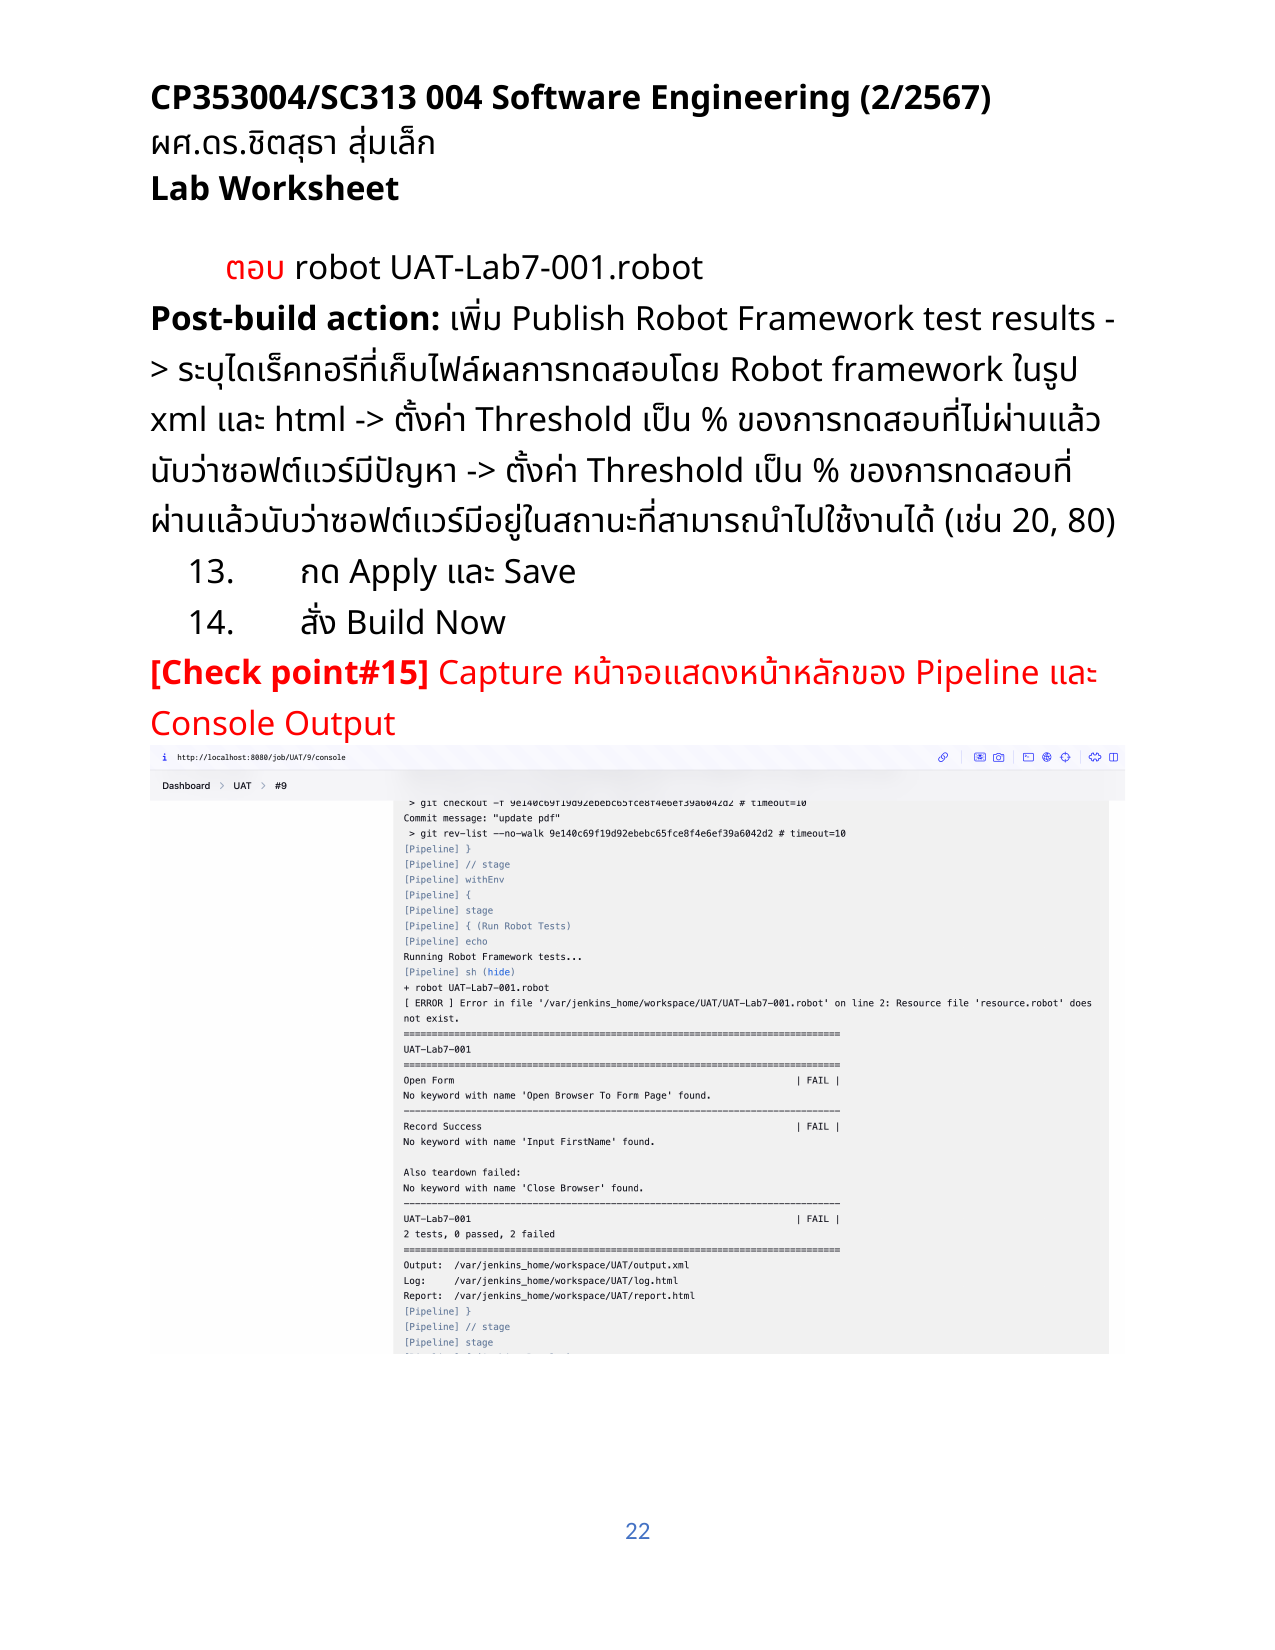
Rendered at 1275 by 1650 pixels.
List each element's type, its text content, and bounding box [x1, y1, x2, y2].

picture [150, 745, 1125, 1354]
text ตอบ robot UAT-Lab7-001.robot [225, 244, 1125, 295]
text [Check point#15] Capture หน้าจอแสดงหน้าหลักของ Pipeline และ Console Output [150, 649, 1125, 745]
list กด Apply และ Save [187, 548, 1125, 598]
text Post-build action: เพิ่ม Publish Robot Framework test results -> ระบุไดเร็คทอรีที่เก็บไฟล์ผลการทดสอบโดย Robot framework ในรูป xml และ html -> ตั้งค่า Threshold เป็น % ของการทดสอบที่ไม่ผ่านแล้วนับว่าซอฟต์แวร์มีปัญหา -> ตั้งค่า Threshold เป็น % ของการทดสอบที่ผ่านแล้วนับว่าซอฟต์แวร์มีอยู่ในสถานะที่สามารถนำไปใช้งานได้ (เช่น 20, 80) [150, 295, 1125, 548]
list สั่ง Build Now [187, 598, 1125, 649]
